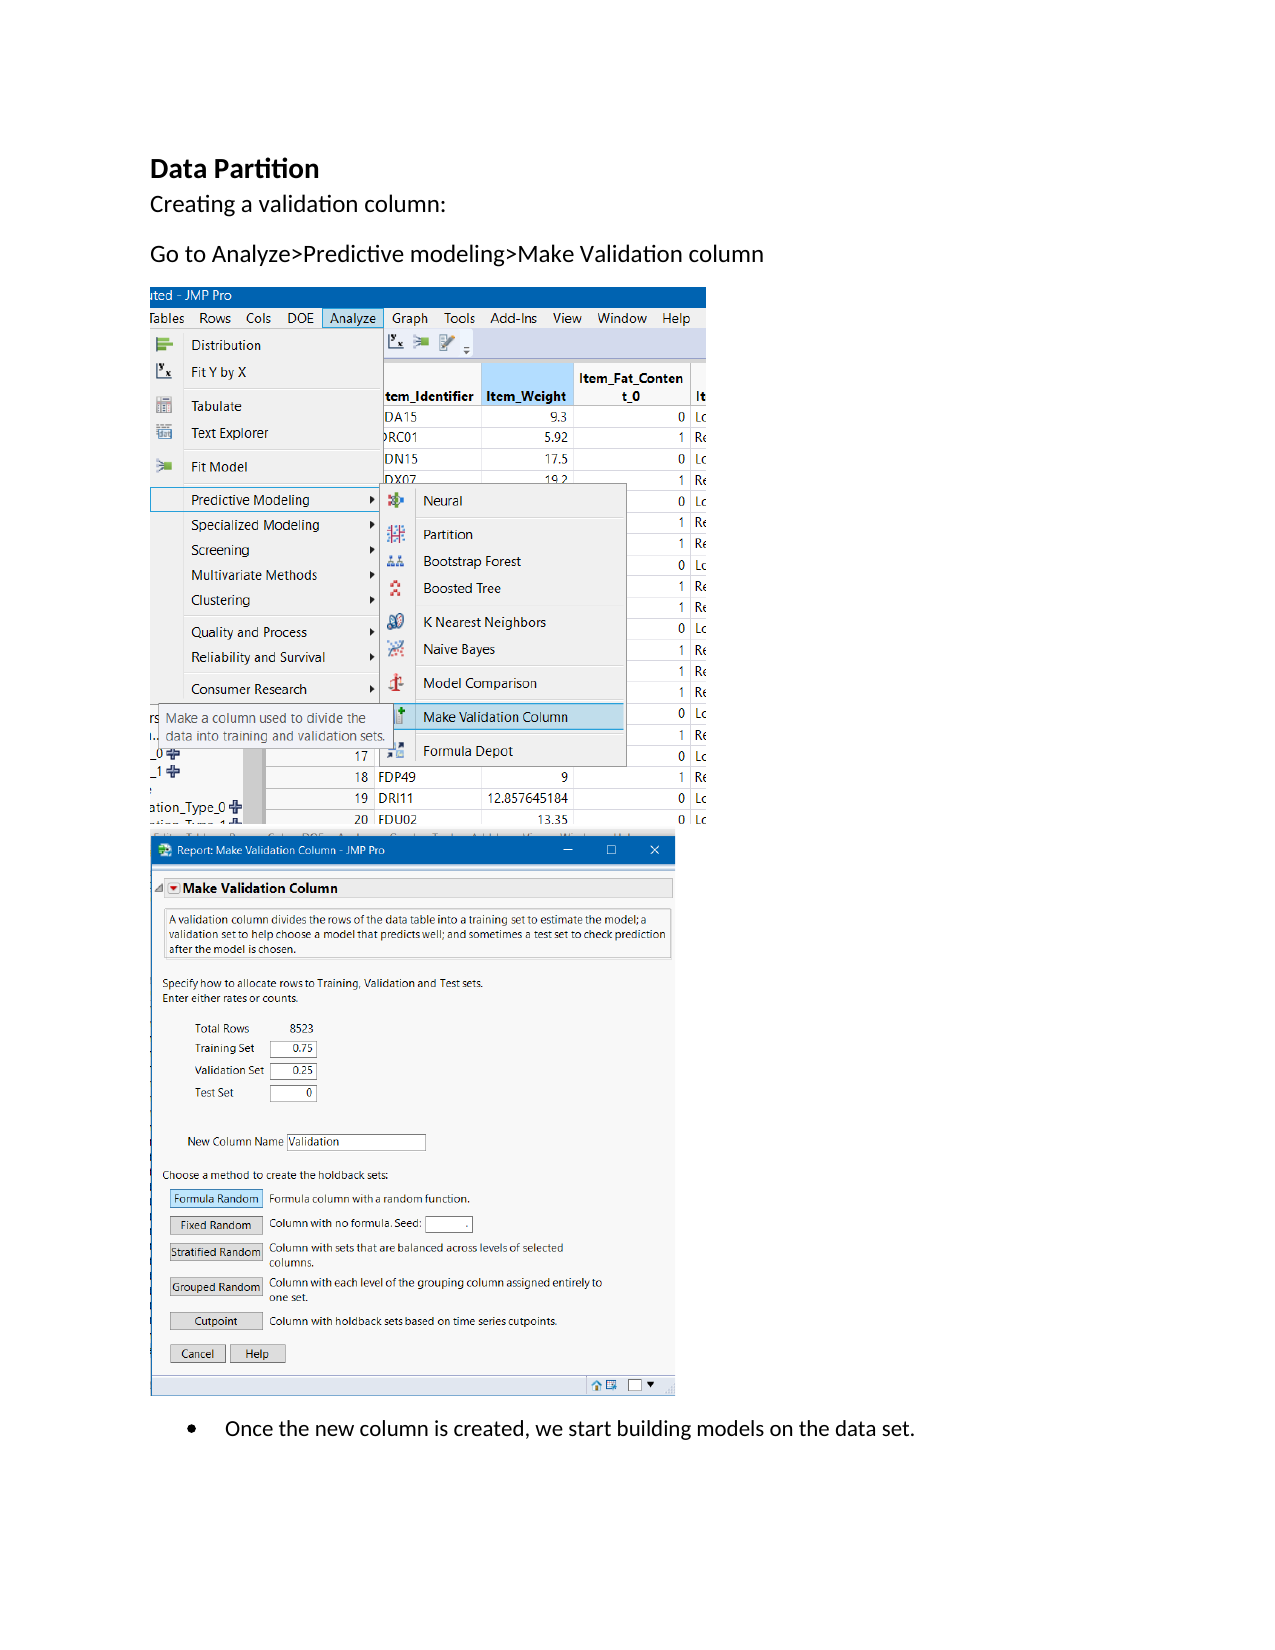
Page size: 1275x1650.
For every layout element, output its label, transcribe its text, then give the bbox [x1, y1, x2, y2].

text Creating a validation column: [150, 188, 1125, 219]
subtitle Data Partition [150, 150, 1125, 186]
picture [150, 287, 706, 824]
picture [150, 826, 675, 1396]
list Once the new column is created, we start building models on the data set. [187, 1414, 1125, 1442]
text Go to Analyze>Predictive modeling>Make Validation column [150, 238, 1125, 268]
